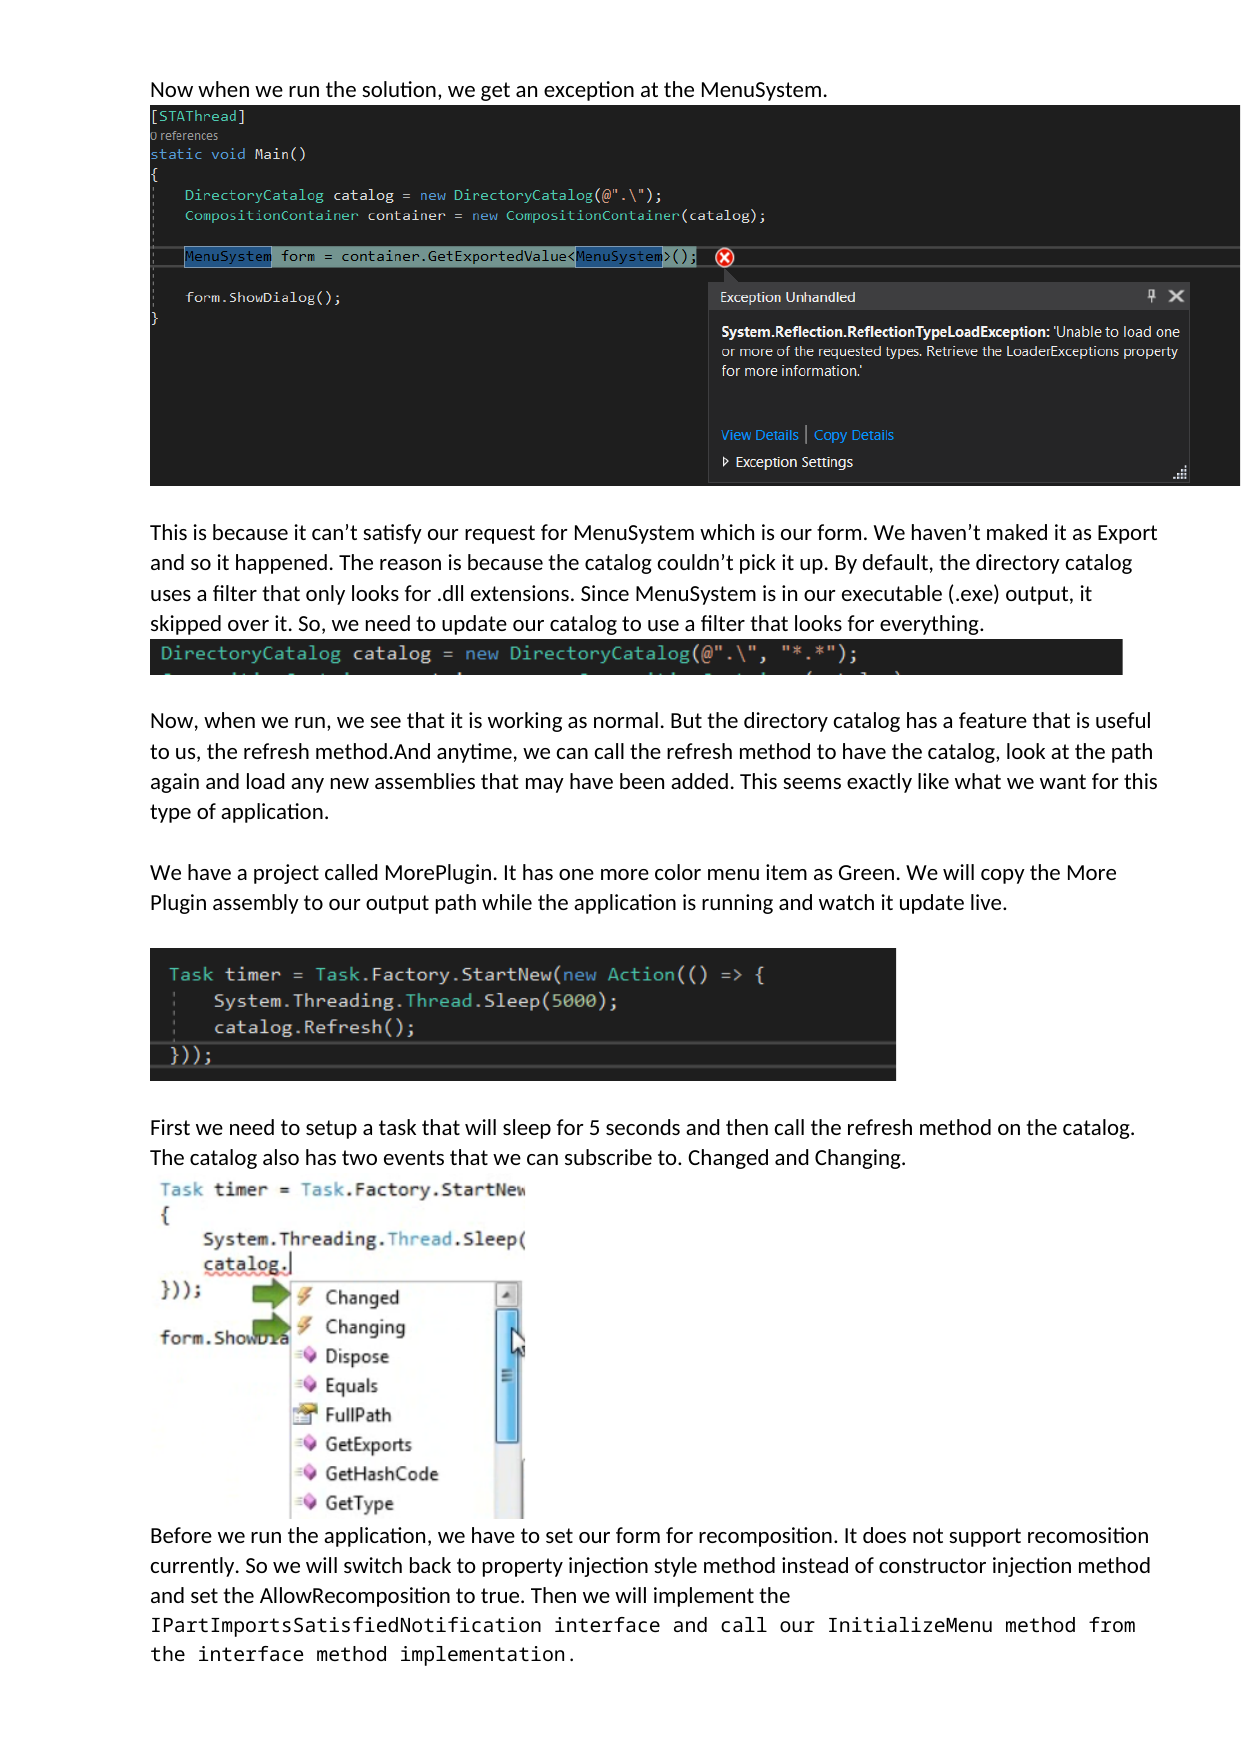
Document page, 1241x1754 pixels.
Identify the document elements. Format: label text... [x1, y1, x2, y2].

picture [150, 948, 897, 1081]
list First we need to setup a task that will sleep for 5 seconds and then call the refresh method on the catalog. [150, 1113, 1165, 1141]
picture [150, 639, 1123, 675]
picture [150, 1173, 525, 1519]
list Now, when we run, we see that it is working as normal. But the directory catalog has a feature that is useful to us, the refresh method.And anytime, we can call the refresh method to have the catalog, look at the path again and load any new assemblies that may have been added. This seems exactly like what we want for this type of application. [150, 707, 1165, 825]
list We have a project called MorePlugin. It has one more color menu item as Green. We will copy the More Plugin assembly to our output path while the application is running and watch it update live. [150, 858, 1165, 916]
picture [150, 105, 1241, 486]
list This is because it can’t satisfy our request for MenuSystem which is our form. We haven’t maked it as Export and so it happened. The reason is because the catalog couldn’t pick it up. By default, the directory catalog uses a filter that only looks for .dll extensions. Since MenuSystem is in our executable (.exe) output, it skipped over it. So, we need to update our catalog to use a filter that looks for everything. [150, 518, 1165, 637]
list The catalog also has two events that we can subscribe to. Changed and Changing. [150, 1143, 1165, 1171]
list Before we run the application, we have to set our form for recomposition. It does not support recomosition currently. So we will switch back to property injection style method instead of constructor injection method and set the AllowRecomposition to true. Then we will implement the IPartImportsSatisfiedNotification interface and call our InitializeMenu method from the interface method implementation. [150, 1521, 1165, 1667]
list Now when we run the solution, we get an exception at the MenuSystem. [150, 75, 1165, 103]
